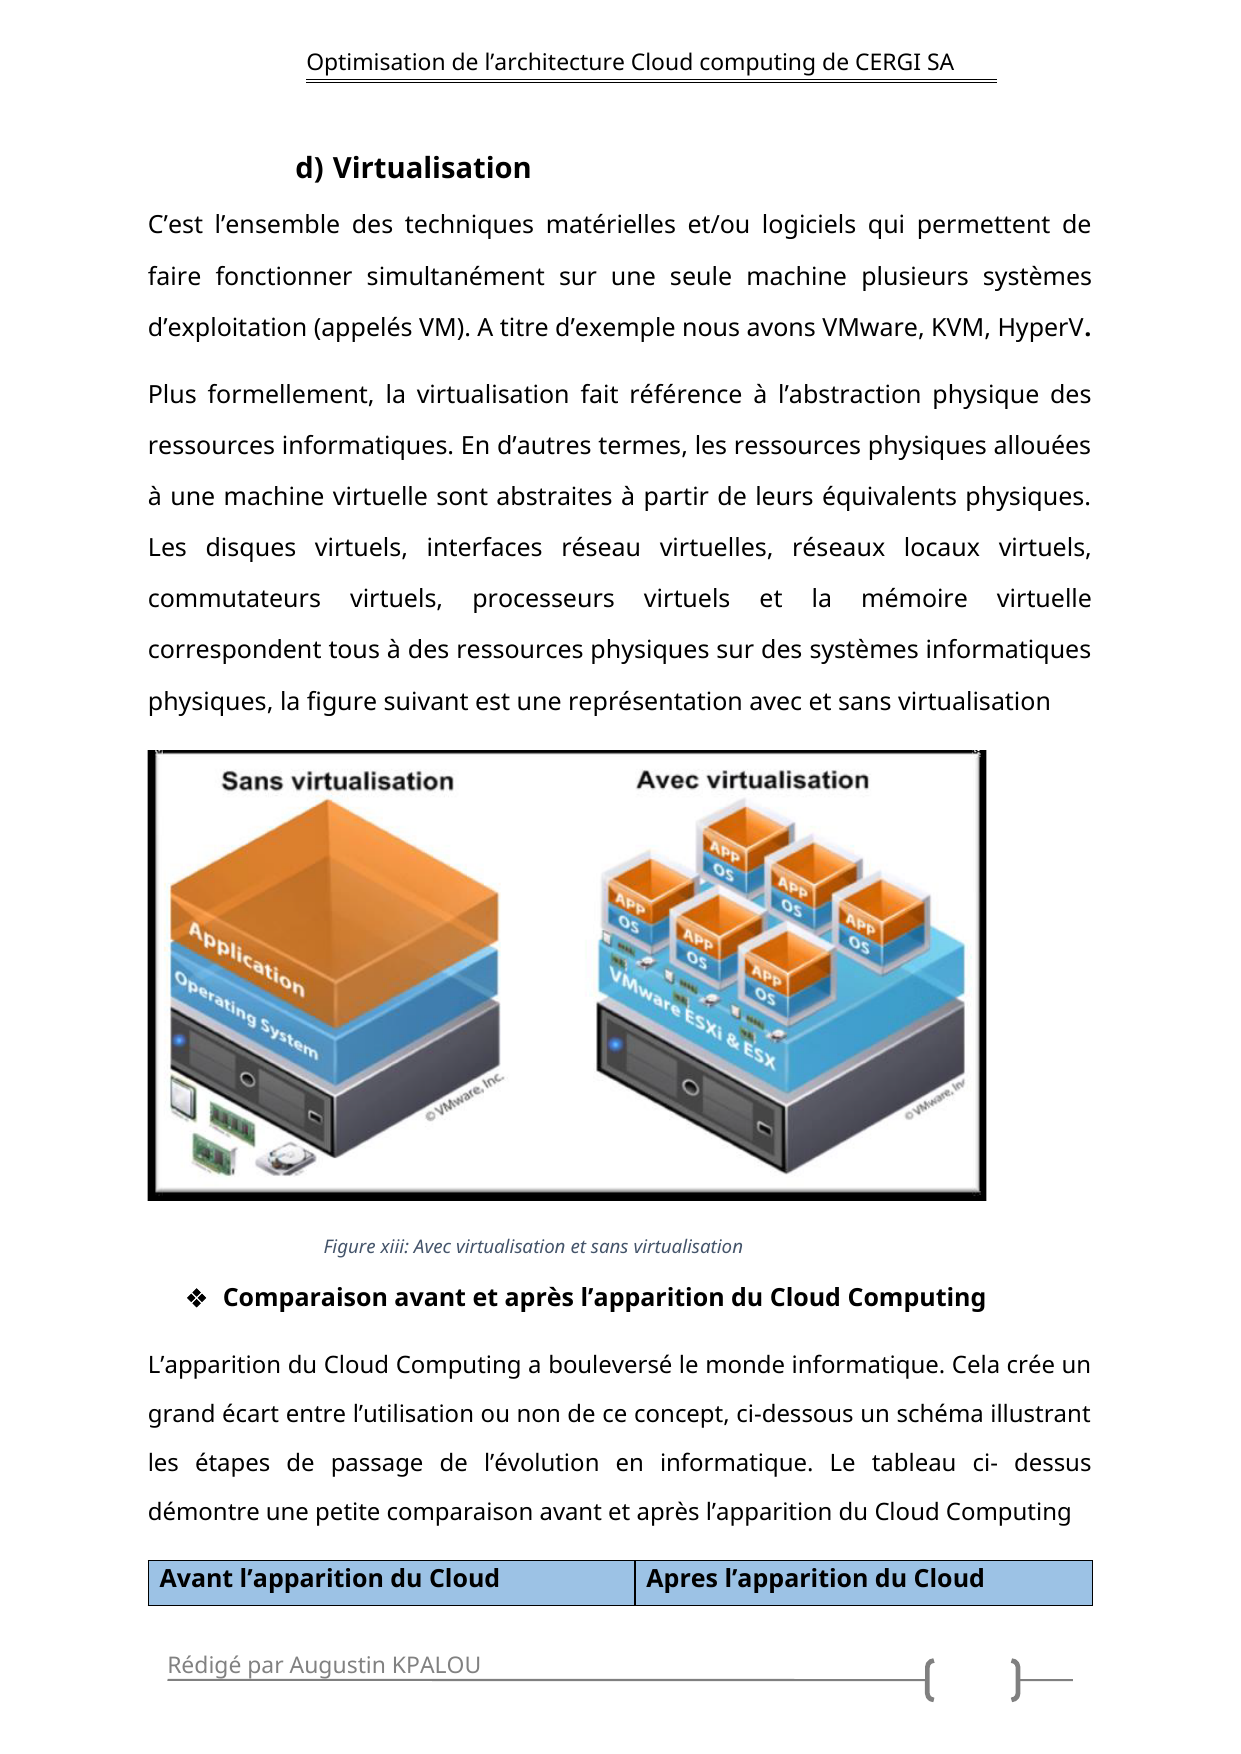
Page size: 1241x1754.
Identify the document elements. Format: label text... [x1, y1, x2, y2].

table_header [149, 1561, 634, 1605]
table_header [636, 1561, 1092, 1605]
subtitle Virtualisation [295, 148, 1093, 187]
text Plus formellement, la virtualisation fait référence à l’abstraction physique des ressources informatiques. En d’autres termes, les ressources physiques allouées à une machine virtuelle sont abstraites à partir de leurs équivalents physiques. Les disques virtuels, interfaces réseau virtuelles, réseaux locaux virtuels, commutateurs virtuels, processeurs virtuels et la mémoire virtuelle correspondent tous à des ressources physiques sur des systèmes informatiques physiques, la figure suivant est une représentation avec et sans virtualisation [148, 377, 1093, 717]
text C’est l’ensemble des techniques matérielles et/ou logiciels qui permettent de faire fonctionner simultanément sur une seule machine plusieurs systèmes d’exploitation (appelés VM). A titre d’exemple nous avons VMware, KVM, HyperV. [148, 207, 1093, 343]
text Figure xiii: Avec virtualisation et sans virtualisation [148, 1234, 1093, 1259]
list Comparaison avant et après l’apparition du Cloud Computing [185, 1280, 1093, 1314]
text L’apparition du Cloud Computing a bouleversé le monde informatique. Cela crée un grand écart entre l’utilisation ou non de ce concept, ci-dessous un schéma illustrant les étapes de passage de l’évolution en informatique. Le tableau ci- dessus démontre une petite comparaison avant et après l’apparition du Cloud Computing [148, 1348, 1093, 1527]
